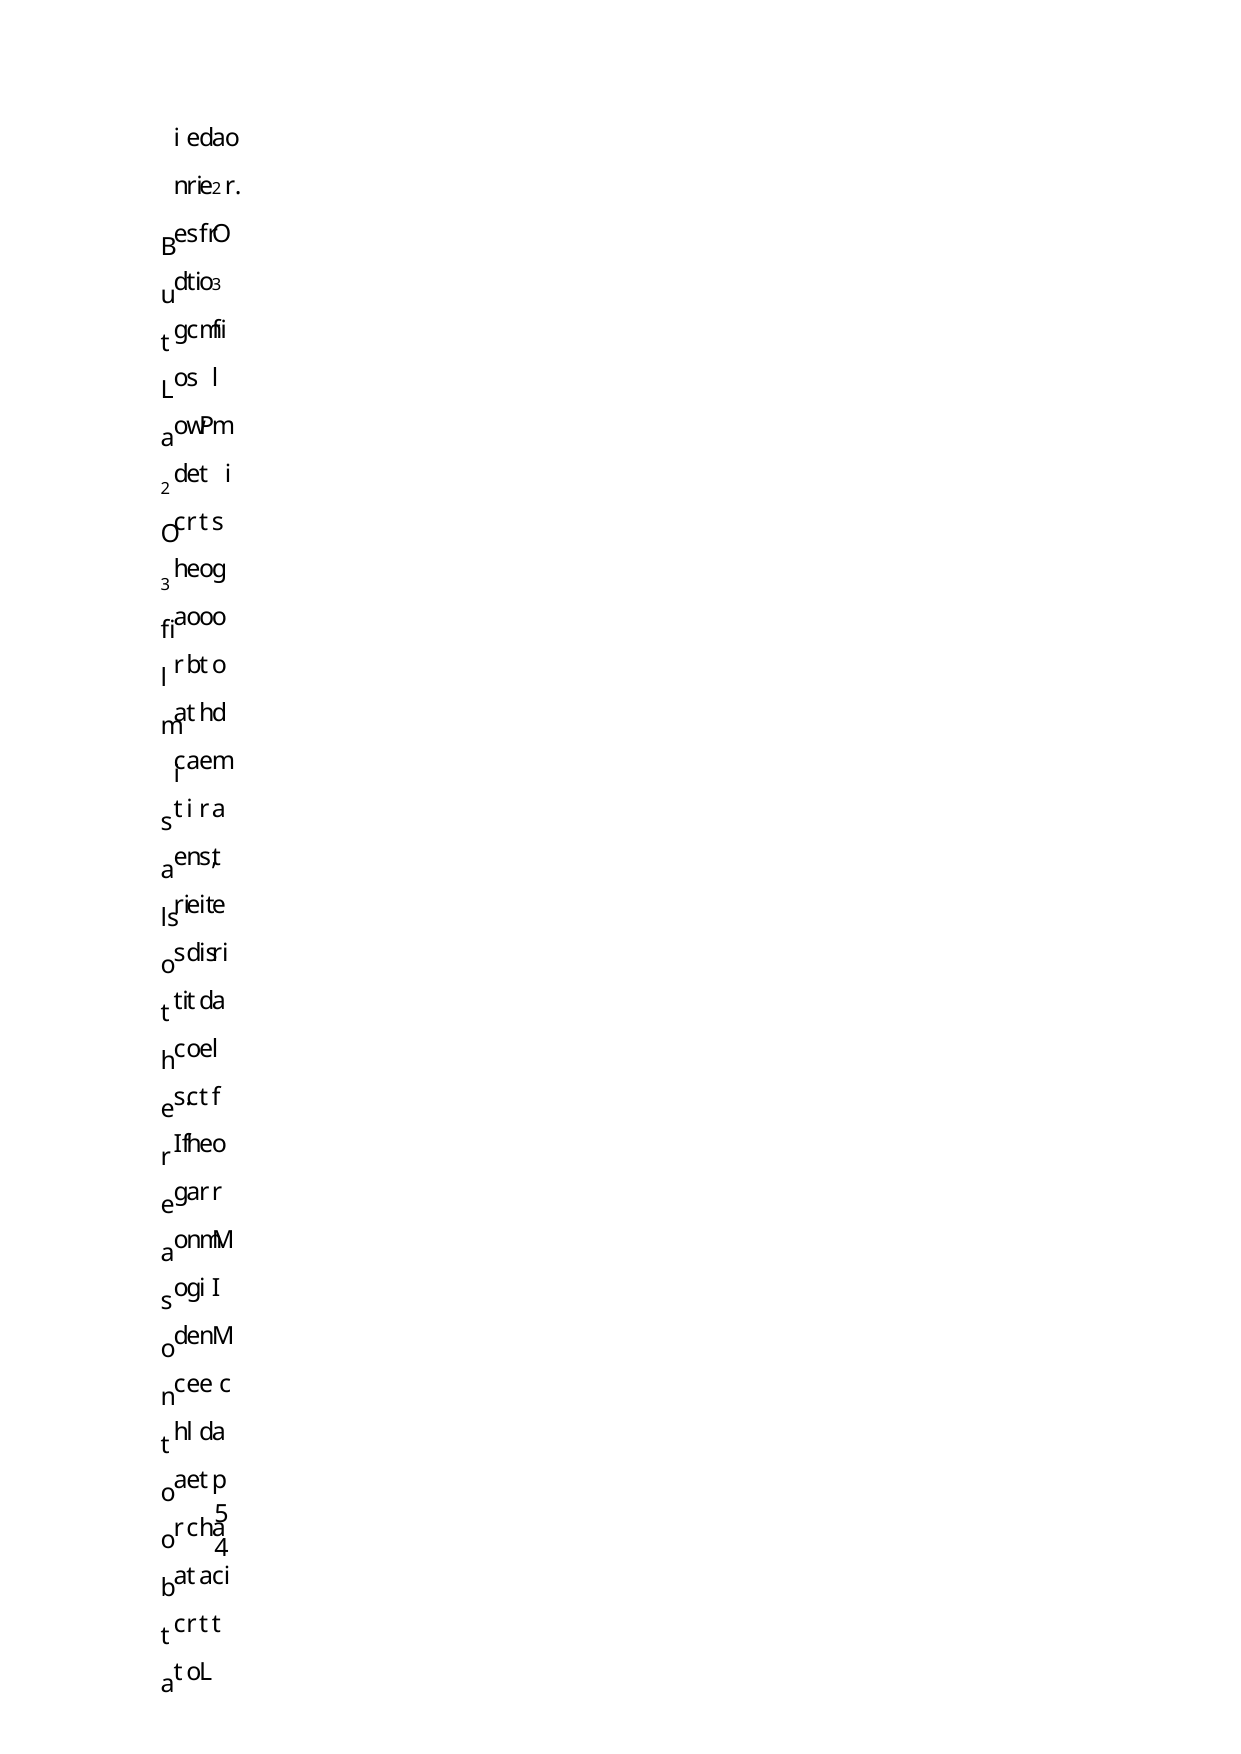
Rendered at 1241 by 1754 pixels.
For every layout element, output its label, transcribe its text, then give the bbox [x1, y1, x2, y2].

text 54 [214, 1462, 227, 1523]
text 54 [214, 1519, 227, 1563]
